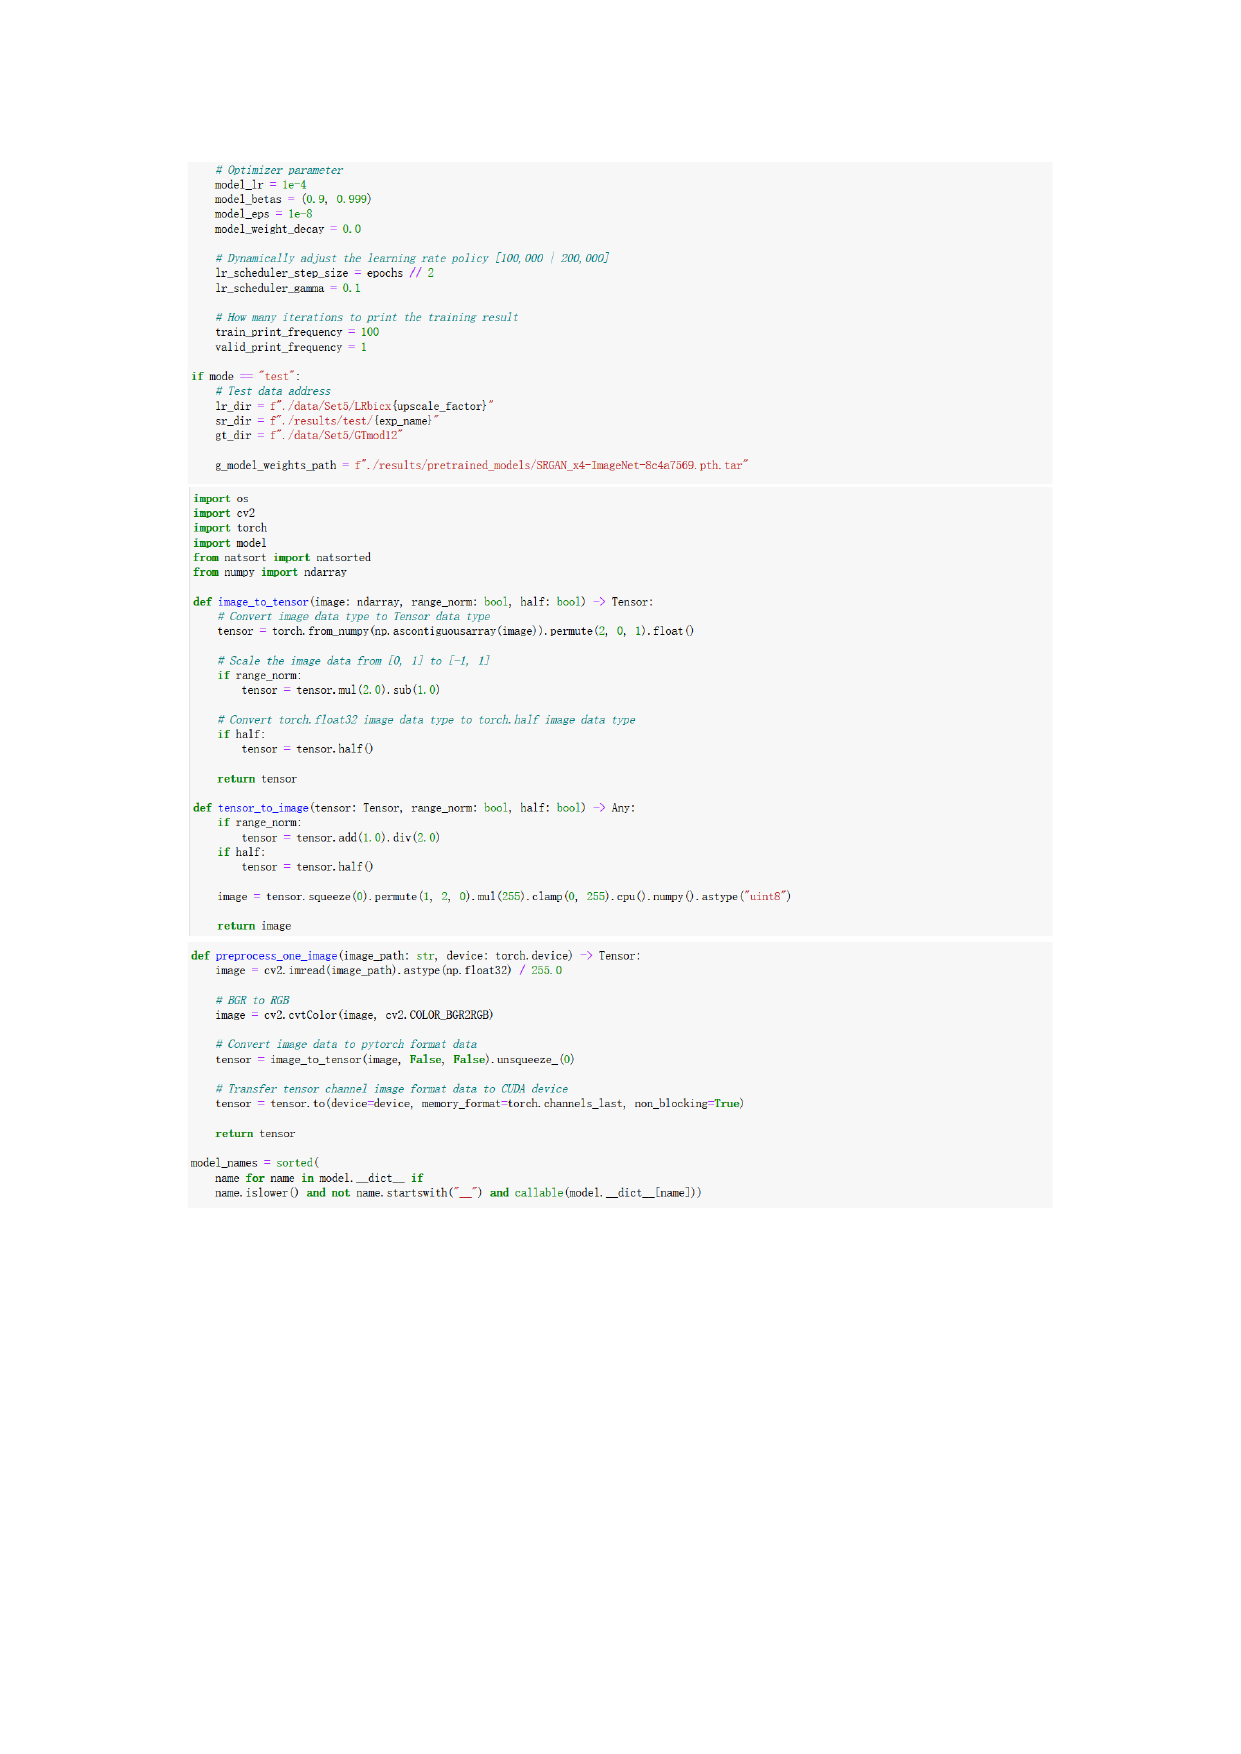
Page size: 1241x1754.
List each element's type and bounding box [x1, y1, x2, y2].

picture [187, 487, 1053, 936]
picture [187, 942, 1053, 1208]
picture [187, 162, 1053, 484]
